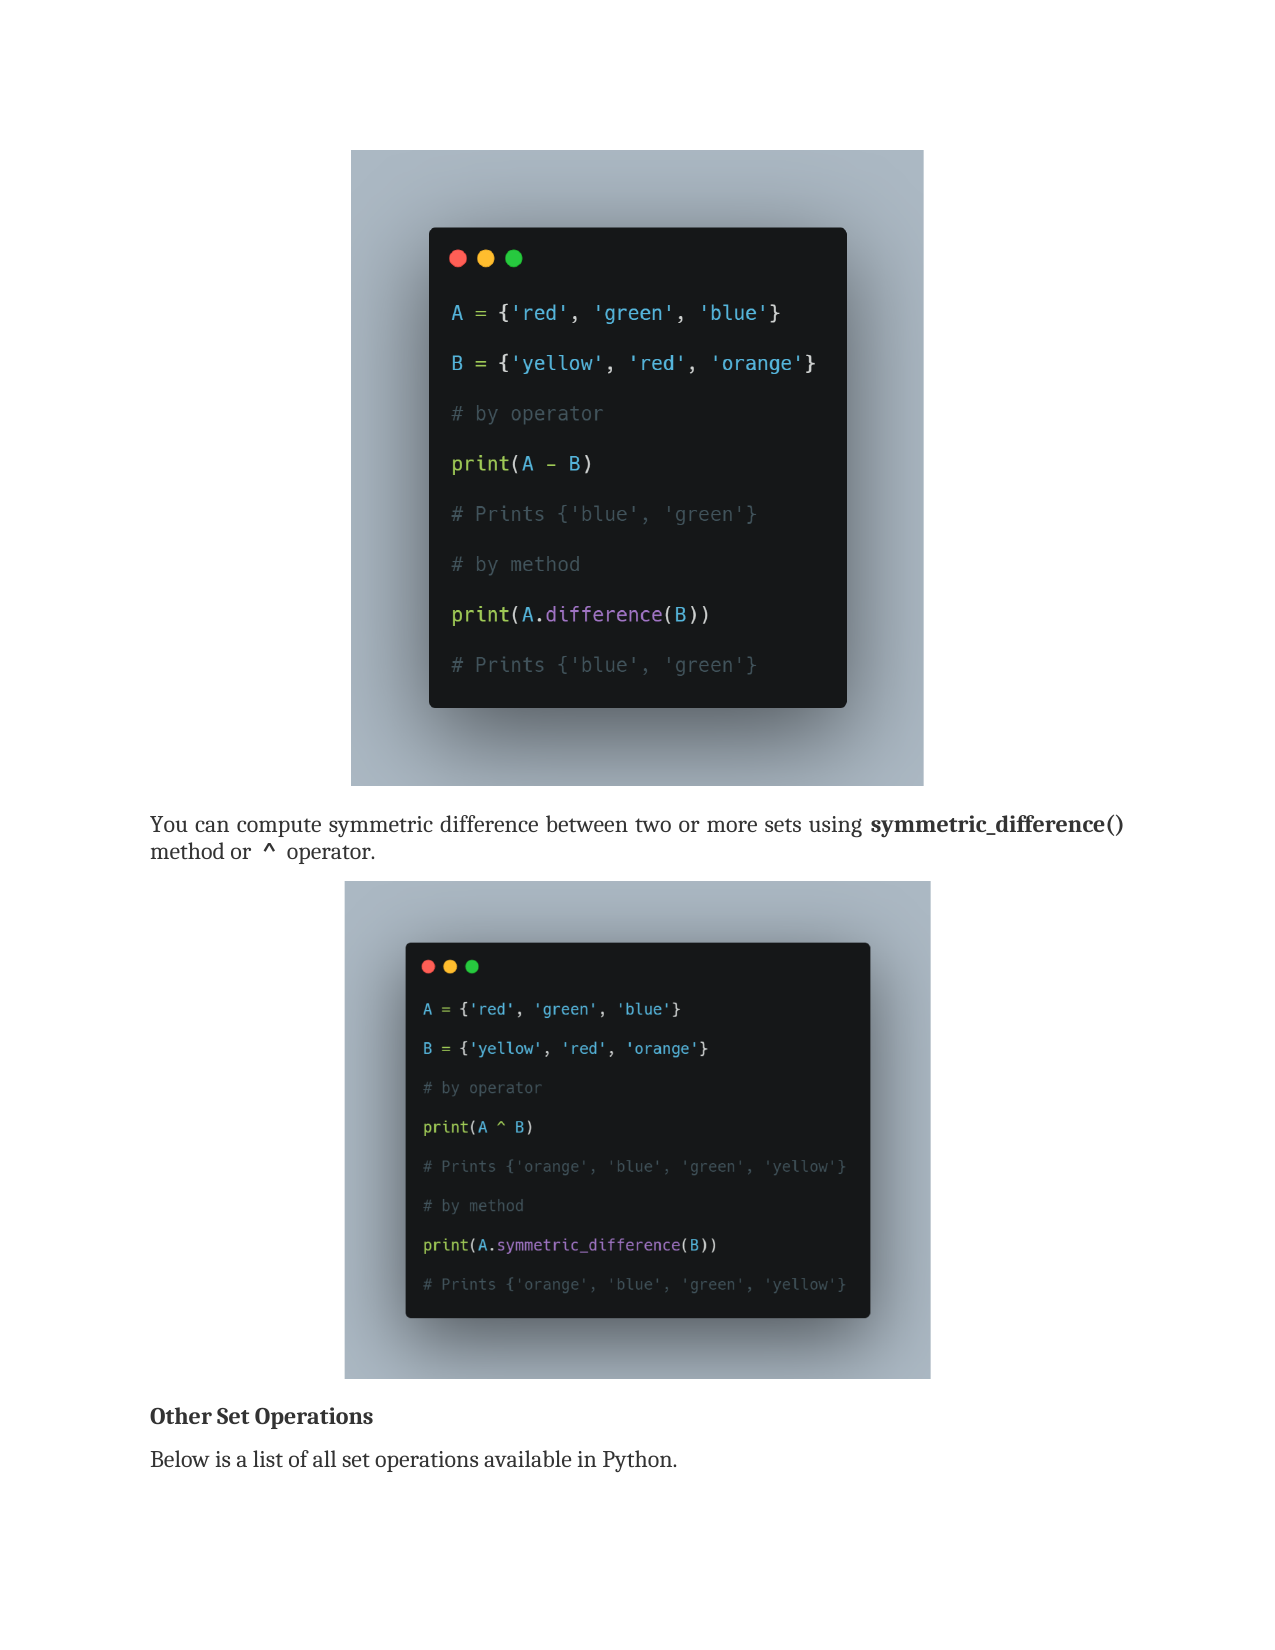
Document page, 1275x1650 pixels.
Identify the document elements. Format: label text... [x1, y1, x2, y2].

picture [351, 150, 924, 786]
picture [344, 881, 931, 1379]
text Other Set Operations [150, 1403, 1125, 1431]
text Below is a list of all set operations available in Python. [150, 1446, 1125, 1474]
text You can compute symmetric difference between two or more sets using symmetric_difference() method or ^ operator. [150, 810, 1125, 866]
